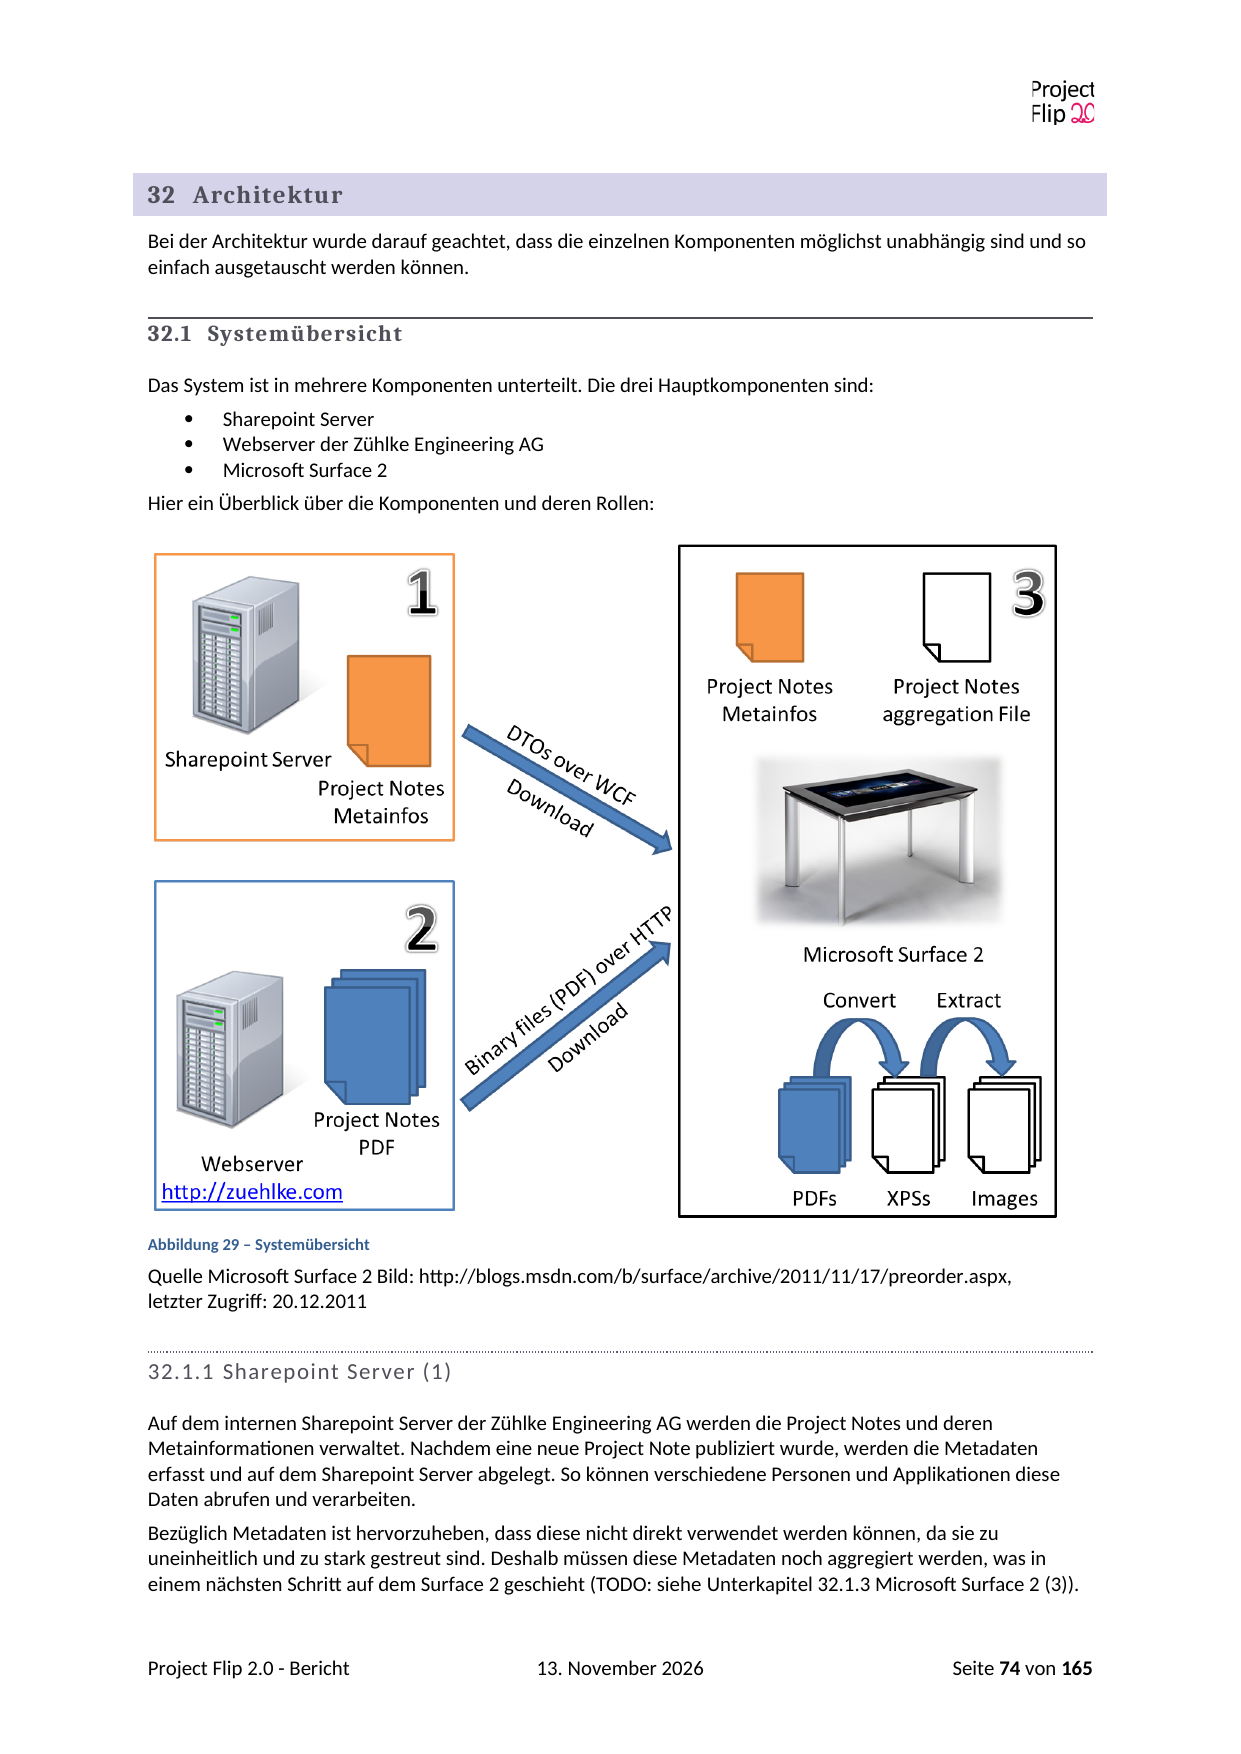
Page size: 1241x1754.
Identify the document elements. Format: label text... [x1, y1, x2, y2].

list Microsoft Surface 2 [185, 457, 1093, 482]
list Sharepoint Server [185, 406, 1093, 431]
text Auf dem internen Sharepoint Server der Zühlke Engineering AG werden die Project Notes und deren Metainformationen verwaltet. Nachdem eine neue Project Note publiziert wurde, werden die Metadaten erfasst und auf dem Sharepoint Server abgelegt. So können verschiedene Personen und Applikationen diese Daten abrufen und verarbeiten. [148, 1410, 1093, 1512]
subtitle Sharepoint Server (1) [148, 1351, 1093, 1385]
subtitle Systemübersicht [148, 319, 1093, 347]
text Quelle Microsoft Surface 2 Bild: http://blogs.msdn.com/b/surface/archive/2011/11/17/preorder.aspx, letzter Zugriff: 20.12.2011 [148, 1263, 1093, 1314]
text Abbildung 29 – Systemübersicht [148, 1234, 1093, 1254]
picture [147, 524, 1092, 1226]
text Bei der Architektur wurde darauf geachtet, dass die einzelnen Komponenten möglichst unabhängig sind und so einfach ausgetauscht werden können. [148, 228, 1093, 279]
text Bezüglich Metadaten ist hervorzuheben, dass diese nicht direkt verwendet werden können, da sie zu uneinheitlich und zu stark gestreut sind. Deshalb müssen diese Metadaten noch aggregiert werden, was in einem nächsten Schritt auf dem Surface 2 geschieht (TODO: siehe Unterkapitel 32.1.3 Microsoft Surface 2 (3)). [148, 1520, 1093, 1596]
list Webserver der Zühlke Engineering AG [185, 431, 1093, 457]
subtitle Architektur [139, 179, 1101, 210]
text Das System ist in mehrere Komponenten unterteilt. Die drei Hauptkomponenten sind: [148, 372, 1093, 398]
text Hier ein Überblick über die Komponenten und deren Rollen: [148, 491, 1093, 516]
picture [1081, 79, 1097, 124]
